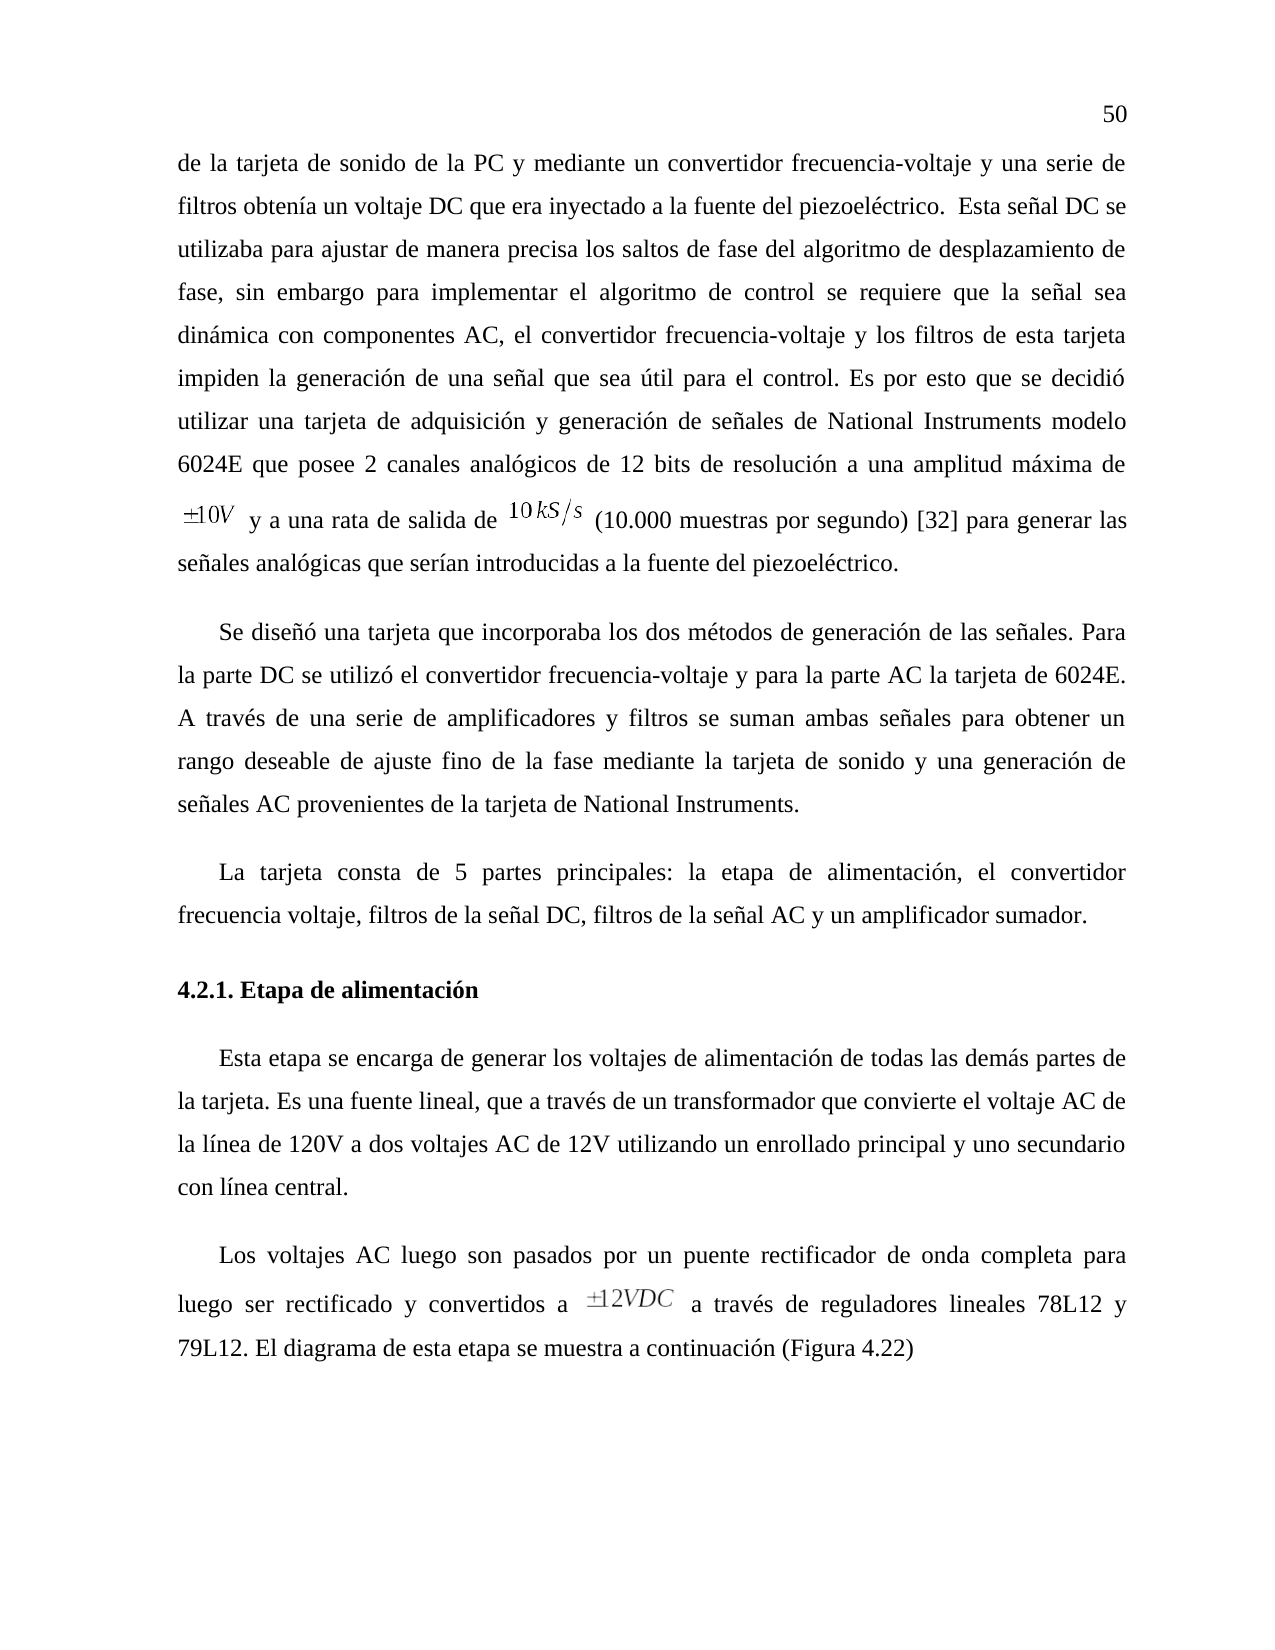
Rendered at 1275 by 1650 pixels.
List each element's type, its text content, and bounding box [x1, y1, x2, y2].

text La tarjeta consta de 5 partes principales: la etapa de alimentación, el convertidor frecuencia voltaje, filtros de la señal DC, filtros de la señal AC y un amplificador sumador. [177, 857, 1127, 929]
text Esta etapa se encarga de generar los voltajes de alimentación de todas las demás partes de la tarjeta. Es una fuente lineal, que a través de un transformador que convierte el voltaje AC de la línea de 120V a dos voltajes AC de 12V utilizando un enrollado principal y uno secundario con línea central. [177, 1043, 1127, 1201]
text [177, 148, 1127, 577]
subtitle Etapa de alimentación [177, 975, 1127, 1003]
text Se diseñó una tarjeta que incorporaba los dos métodos de generación de las señales. Para la parte DC se utilizó el convertidor frecuencia-voltaje y para la parte AC la tarjeta de 6024E. A través de una serie de amplificadores y filtros se suman ambas señales para obtener un rango deseable de ajuste fino de la fase mediante la tarjeta de sonido y una generación de señales AC provenientes de la tarjeta de National Instruments. [177, 617, 1127, 818]
